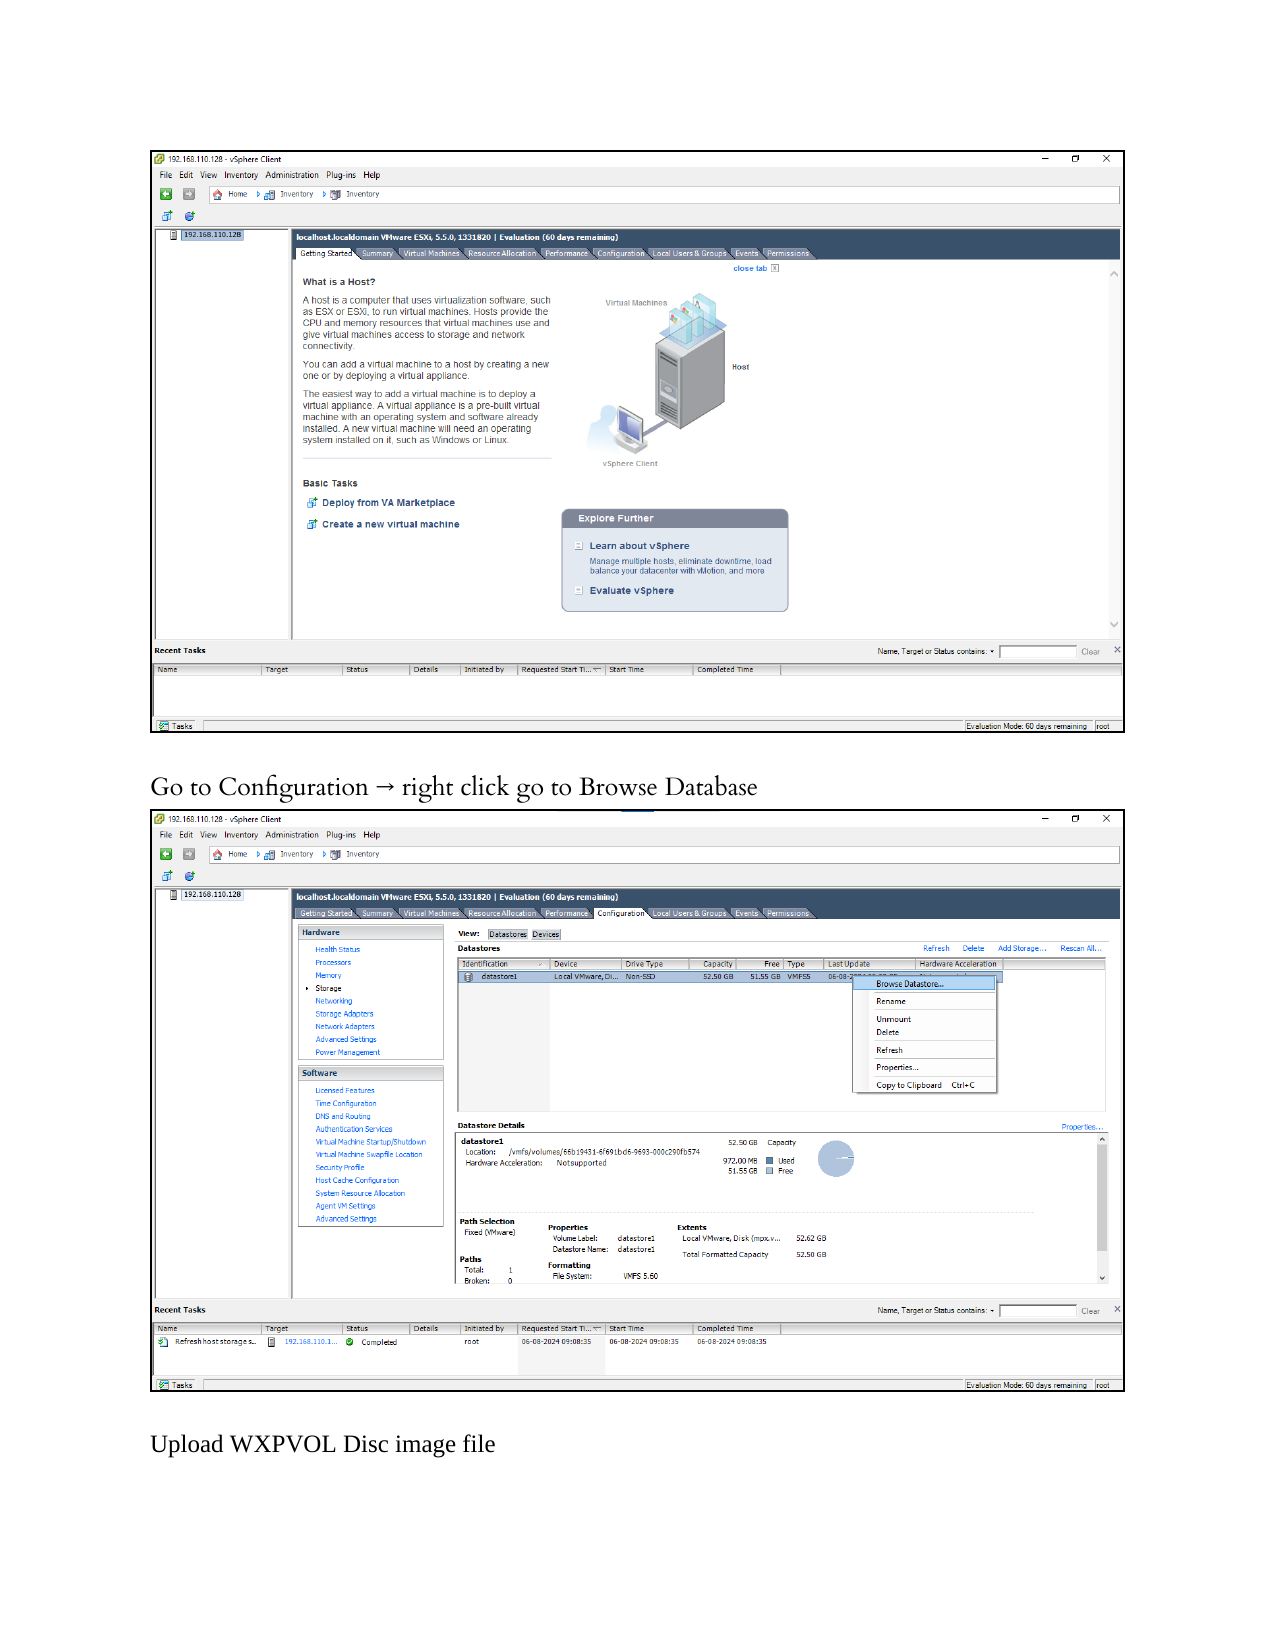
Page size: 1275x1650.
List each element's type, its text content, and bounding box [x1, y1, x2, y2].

text Upload WXPVOL Disc image file [150, 1429, 1125, 1458]
picture [152, 152, 1123, 731]
picture [152, 811, 1123, 1390]
text Go to Configuration → right click go to Browse Database [150, 770, 1125, 804]
